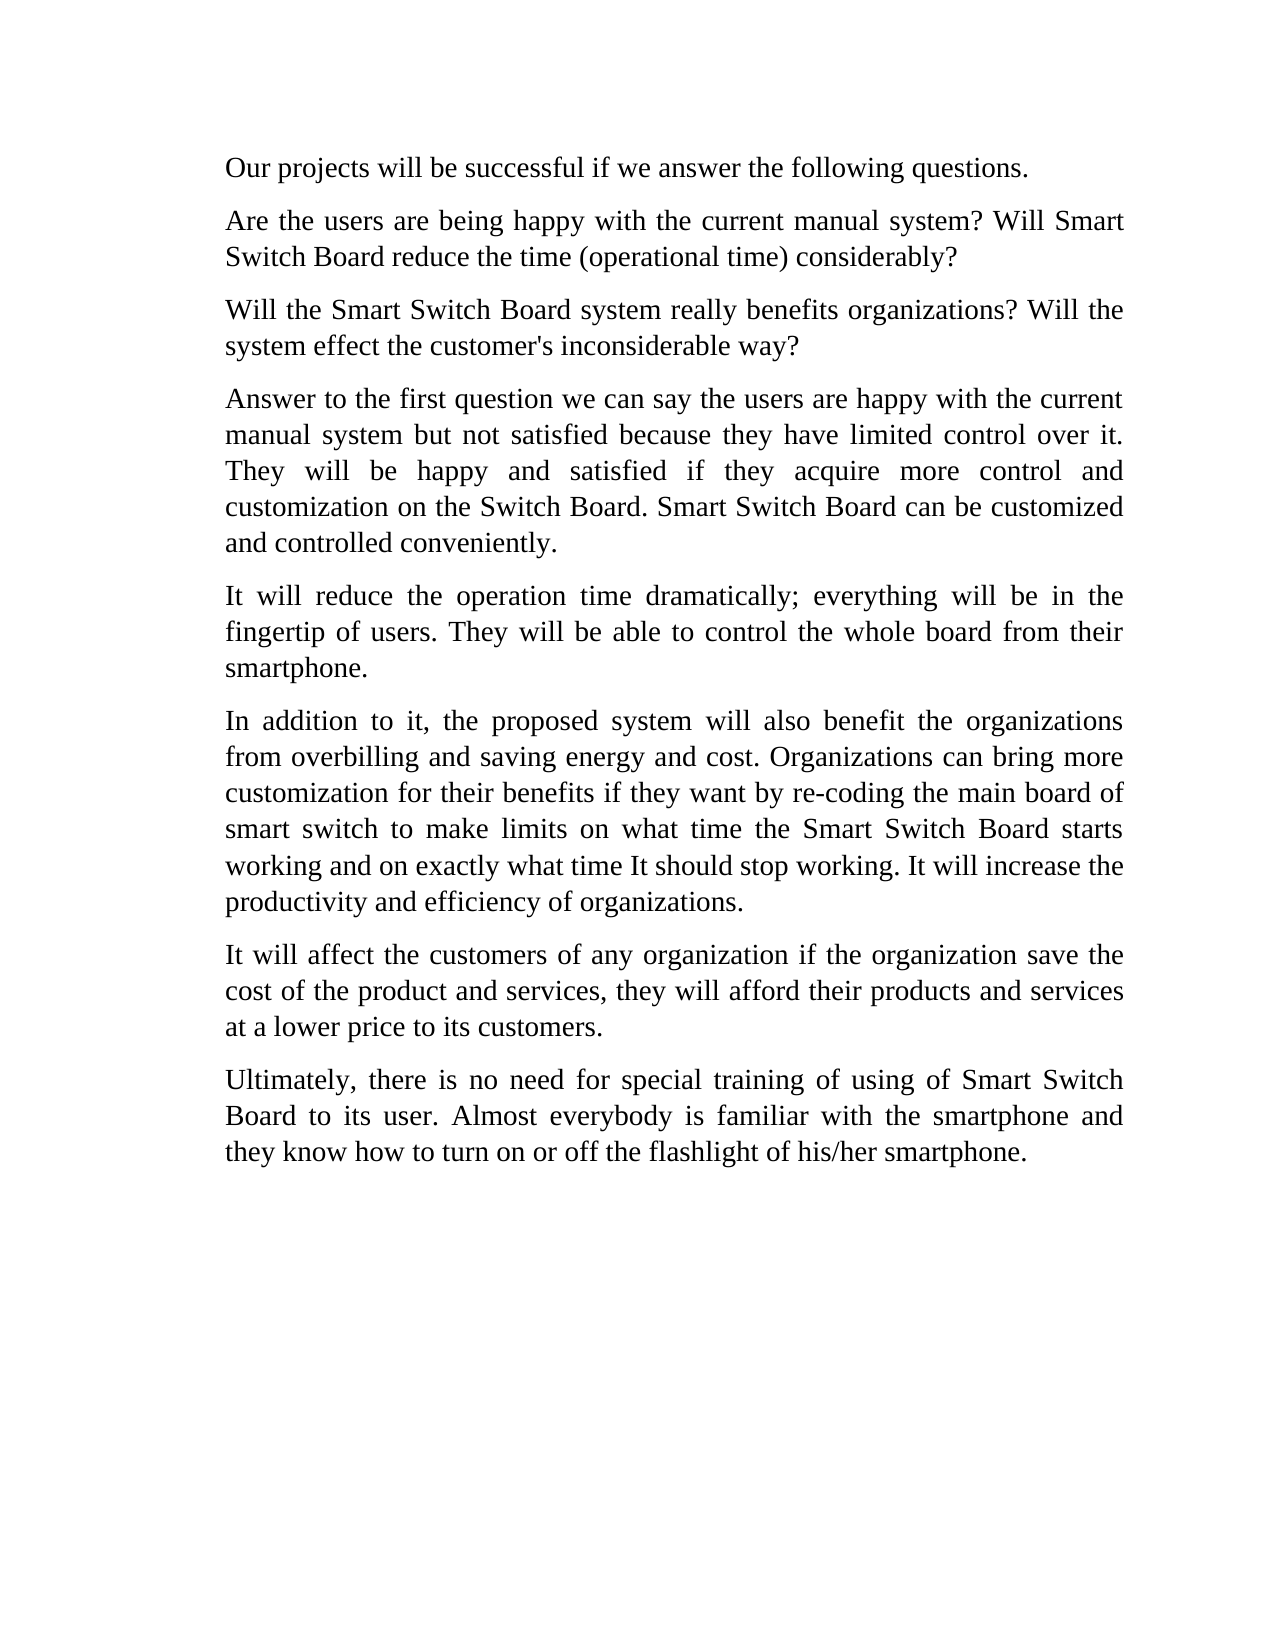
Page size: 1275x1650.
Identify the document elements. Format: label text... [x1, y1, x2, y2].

text Answer to the first question we can say the users are happy with the current manual system but not satisfied because they have limited control over it. They will be happy and satisfied if they acquire more control and customization on the Switch Board. Smart Switch Board can be customized and controlled conveniently. [225, 381, 1125, 559]
text It will affect the customers of any organization if the organization save the cost of the product and services, they will afford their products and services at a lower price to its customers. [225, 937, 1125, 1043]
text Our projects will be successful if we answer the following questions. [225, 150, 1125, 183]
text Will the Smart Switch Board system really benefits organizations? Will the system effect the customer's inconsiderable way? [225, 292, 1125, 361]
text Ultimately, there is no need for special training of using of Smart Switch Board to its user. Almost everybody is familiar with the smartphone and they know how to turn on or off the flashlight of his/her smartphone. [225, 1062, 1125, 1168]
text In addition to it, the proposed system will also benefit the organizations from overbilling and saving energy and cost. Organizations can bring more customization for their benefits if they want by re-coding the main board of smart switch to make limits on what time the Smart Switch Board starts working and on exactly what time It should stop working. It will increase the productivity and efficiency of organizations. [225, 703, 1125, 917]
text Are the users are being happy with the current manual system? Will Smart Switch Board reduce the time (operational time) considerably? [225, 203, 1125, 272]
text It will reduce the operation time dramatically; everything will be in the fingertip of users. They will be able to control the whole board from their smartphone. [225, 578, 1125, 684]
